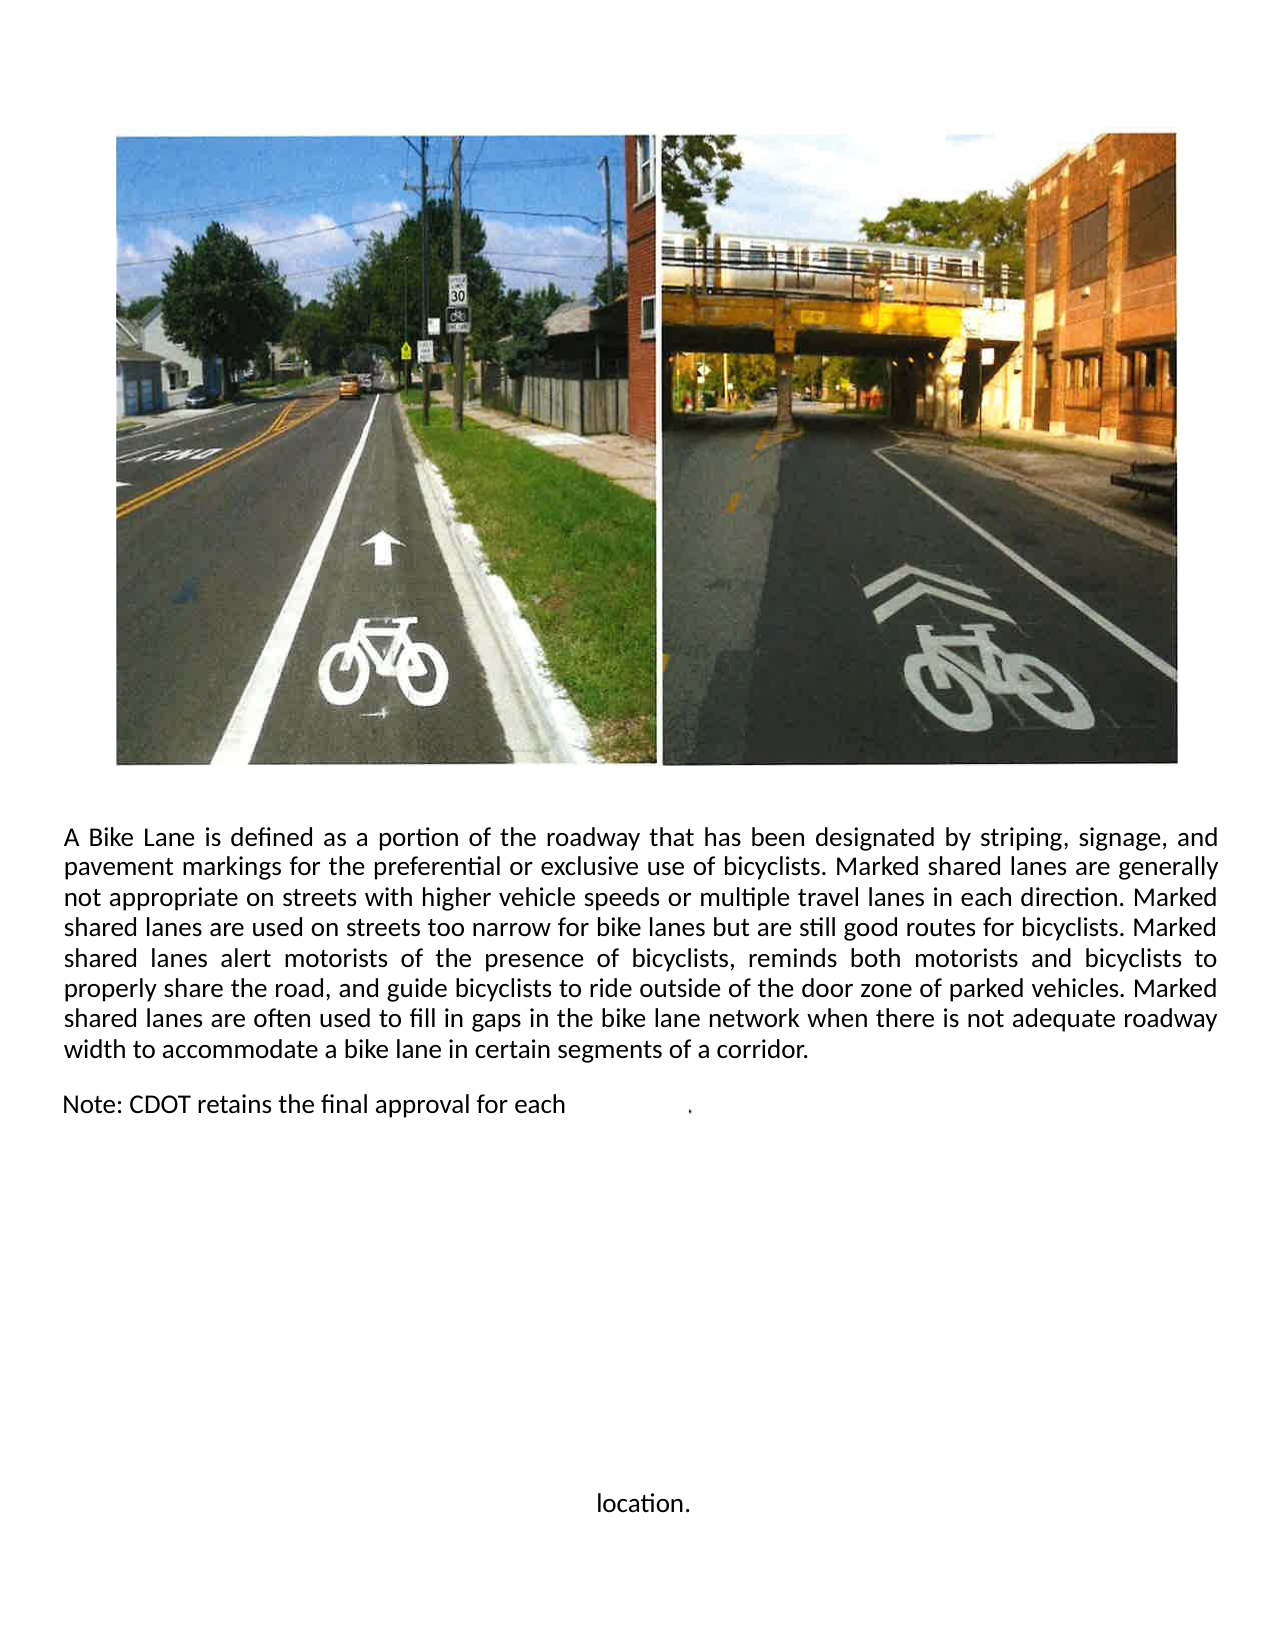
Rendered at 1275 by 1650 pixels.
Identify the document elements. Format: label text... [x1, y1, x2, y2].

text Note: CDOT retains the final approval for each [62, 1089, 1221, 1120]
picture [116, 127, 1178, 766]
text A Bike Lane is defined as a portion of the roadway that has been designated by striping, signage, and pavement markings for the preferential or exclusive use of bicyclists. Marked shared lanes are generally not appropriate on streets with higher vehicle speeds or multiple travel lanes in each direction. Marked shared lanes are used on streets too narrow for bike lanes but are still good routes for bicyclists. Marked shared lanes alert motorists of the presence of bicyclists, reminds both motorists and bicyclists to properly share the road, and guide bicyclists to ride outside of the door zone of parked vehicles. Marked shared lanes are often used to fill in gaps in the bike lane network when there is not adequate roadway width to accommodate a bike lane in certain segments of a corridor. [63, 822, 1220, 1065]
